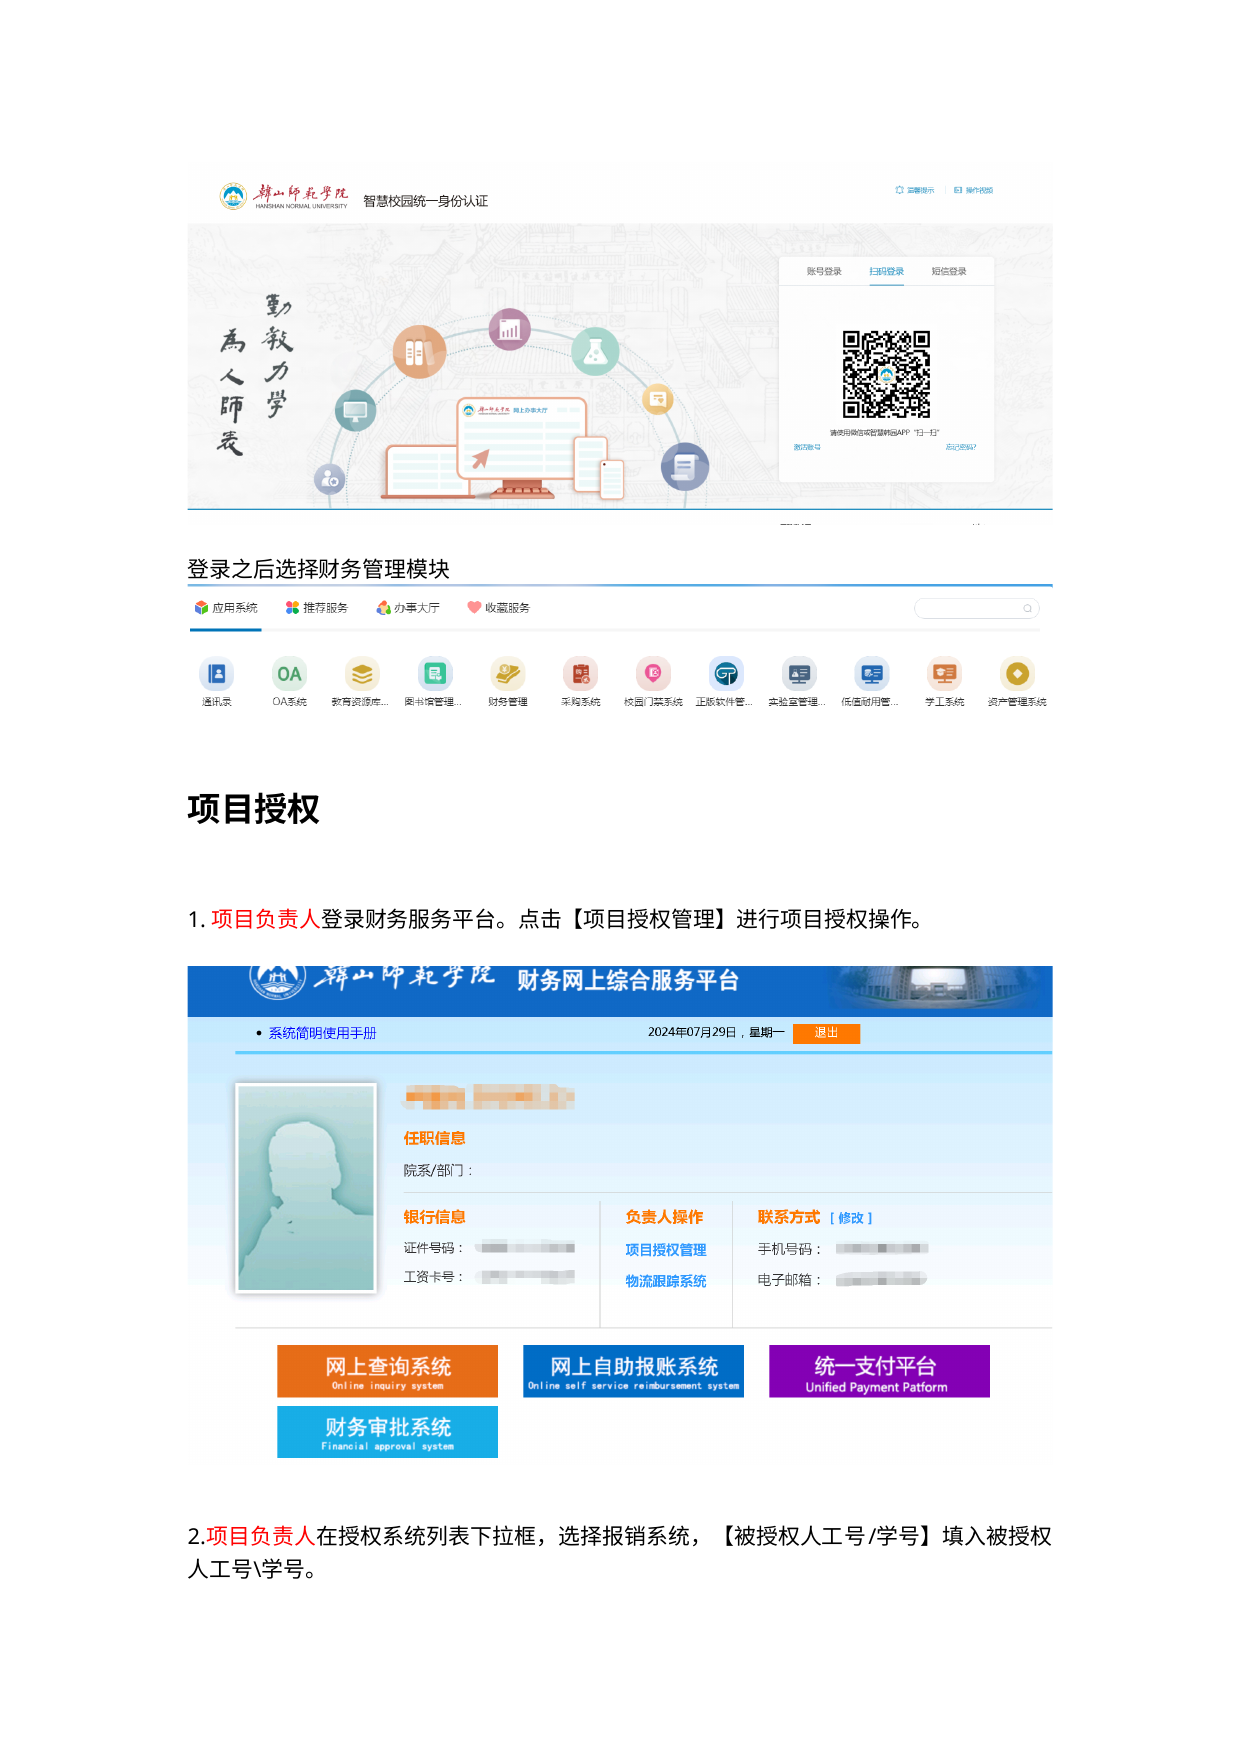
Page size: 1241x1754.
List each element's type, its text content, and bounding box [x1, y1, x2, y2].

picture [187, 162, 1053, 525]
subtitle 项目授权 [187, 774, 1053, 839]
picture [187, 966, 1053, 1465]
picture [187, 584, 1053, 719]
text 登录之后选择财务管理模块 [187, 552, 1053, 584]
text 1. 项目负责人登录财务服务平台。点击【项目授权管理】进行项目授权操作。 [187, 901, 1053, 934]
text 2.项目负责人在授权系统列表下拉框，选择报销系统，【被授权人工号/学号】填入被授权人工号\学号。 [187, 1519, 1053, 1584]
